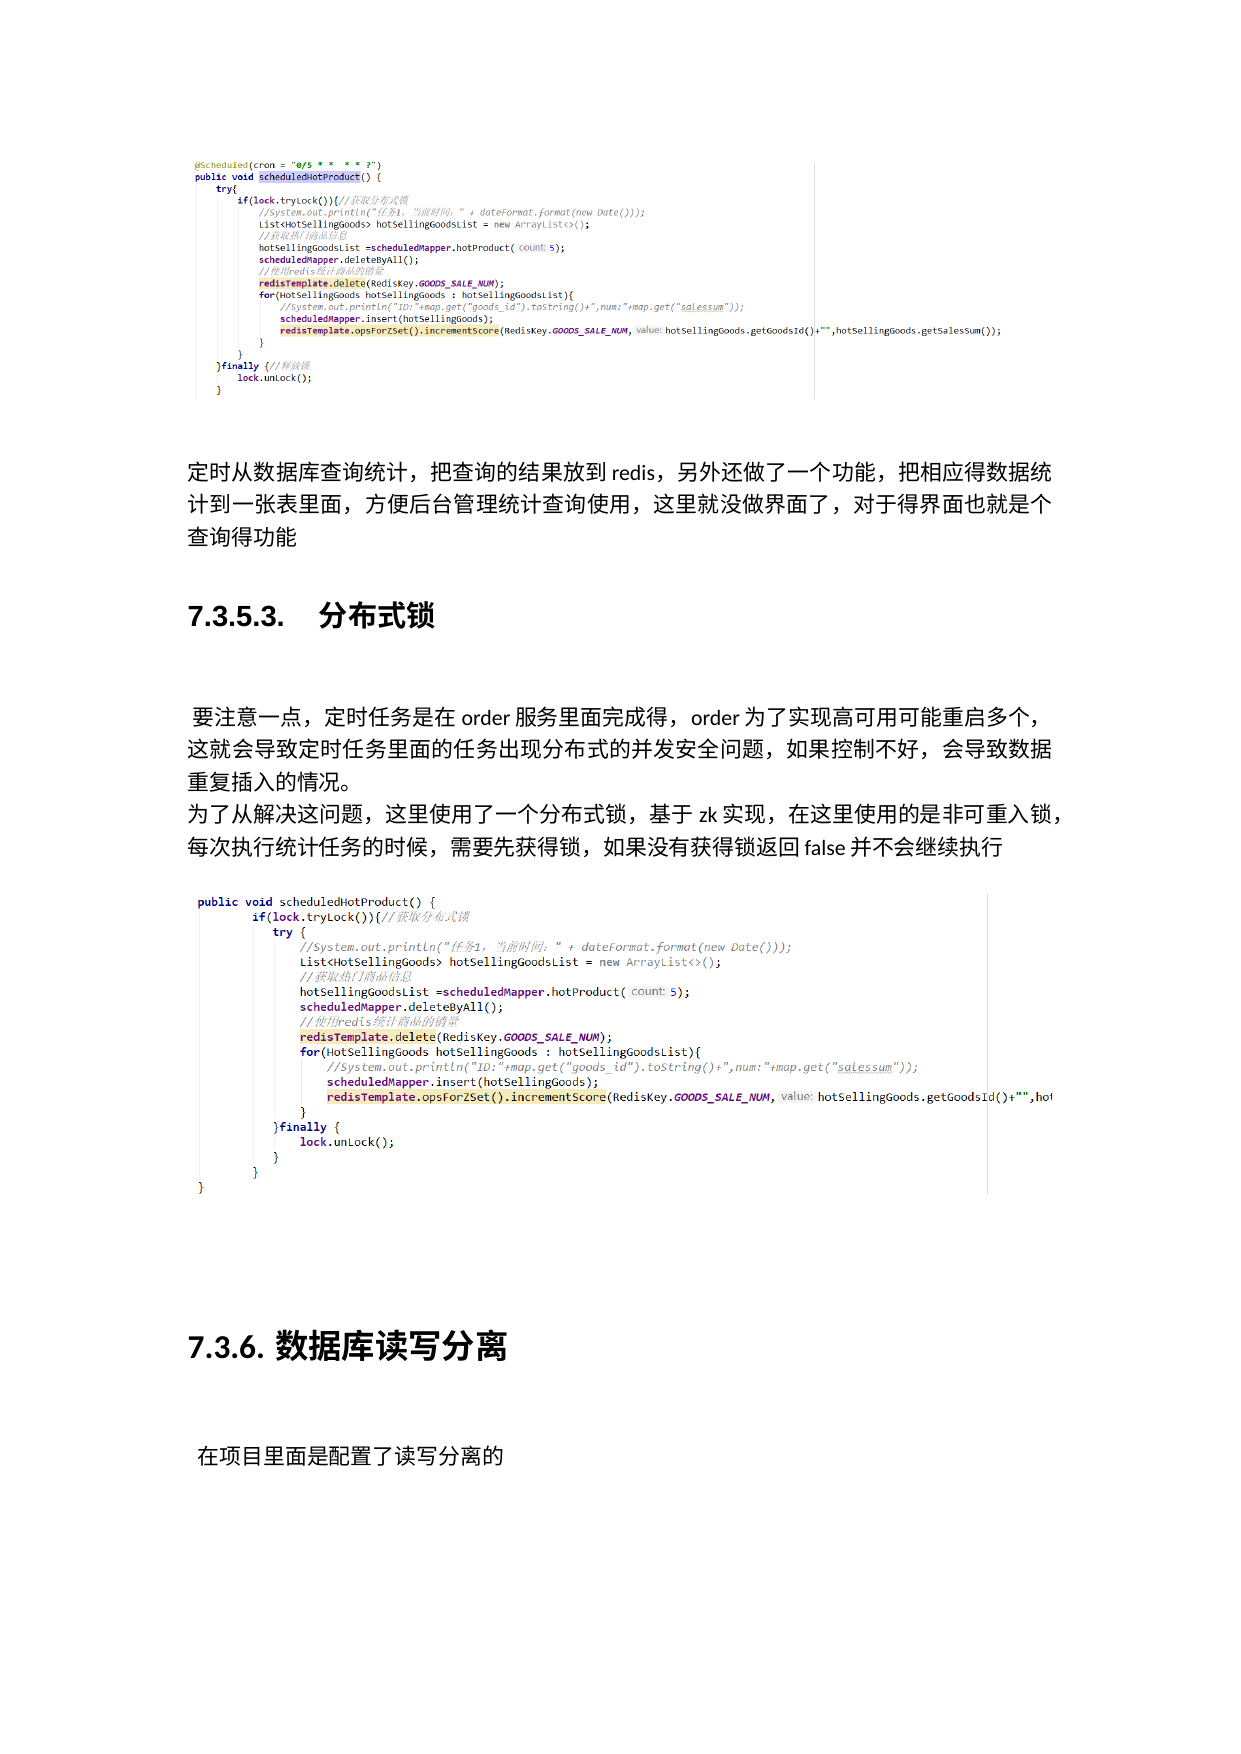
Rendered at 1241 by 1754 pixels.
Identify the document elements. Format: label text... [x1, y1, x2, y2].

text 为了从解决这问题，这里使用了一个分布式锁，基于zk实现，在这里使用的是非可重入锁，每次执行统计任务的时候，需要先获得锁，如果没有获得锁返回false并不会继续执行 [187, 797, 1053, 862]
picture [187, 894, 1053, 1194]
text 要注意一点，定时任务是在order服务里面完成得，order为了实现高可用可能重启多个，这就会导致定时任务里面的任务出现分布式的并发安全问题，如果控制不好，会导致数据重复插入的情况。 [187, 699, 1053, 797]
picture [187, 162, 1003, 399]
subtitle 数据库读写分离 [187, 1312, 1053, 1377]
text 定时从数据库查询统计，把查询的结果放到redis，另外还做了一个功能，把相应得数据统计到一张表里面，方便后台管理统计查询使用，这里就没做界面了，对于得界面也就是个查询得功能 [187, 454, 1053, 552]
subtitle 分布式锁 [187, 581, 1053, 646]
text 在项目里面是配置了读写分离的 [187, 1438, 1053, 1471]
